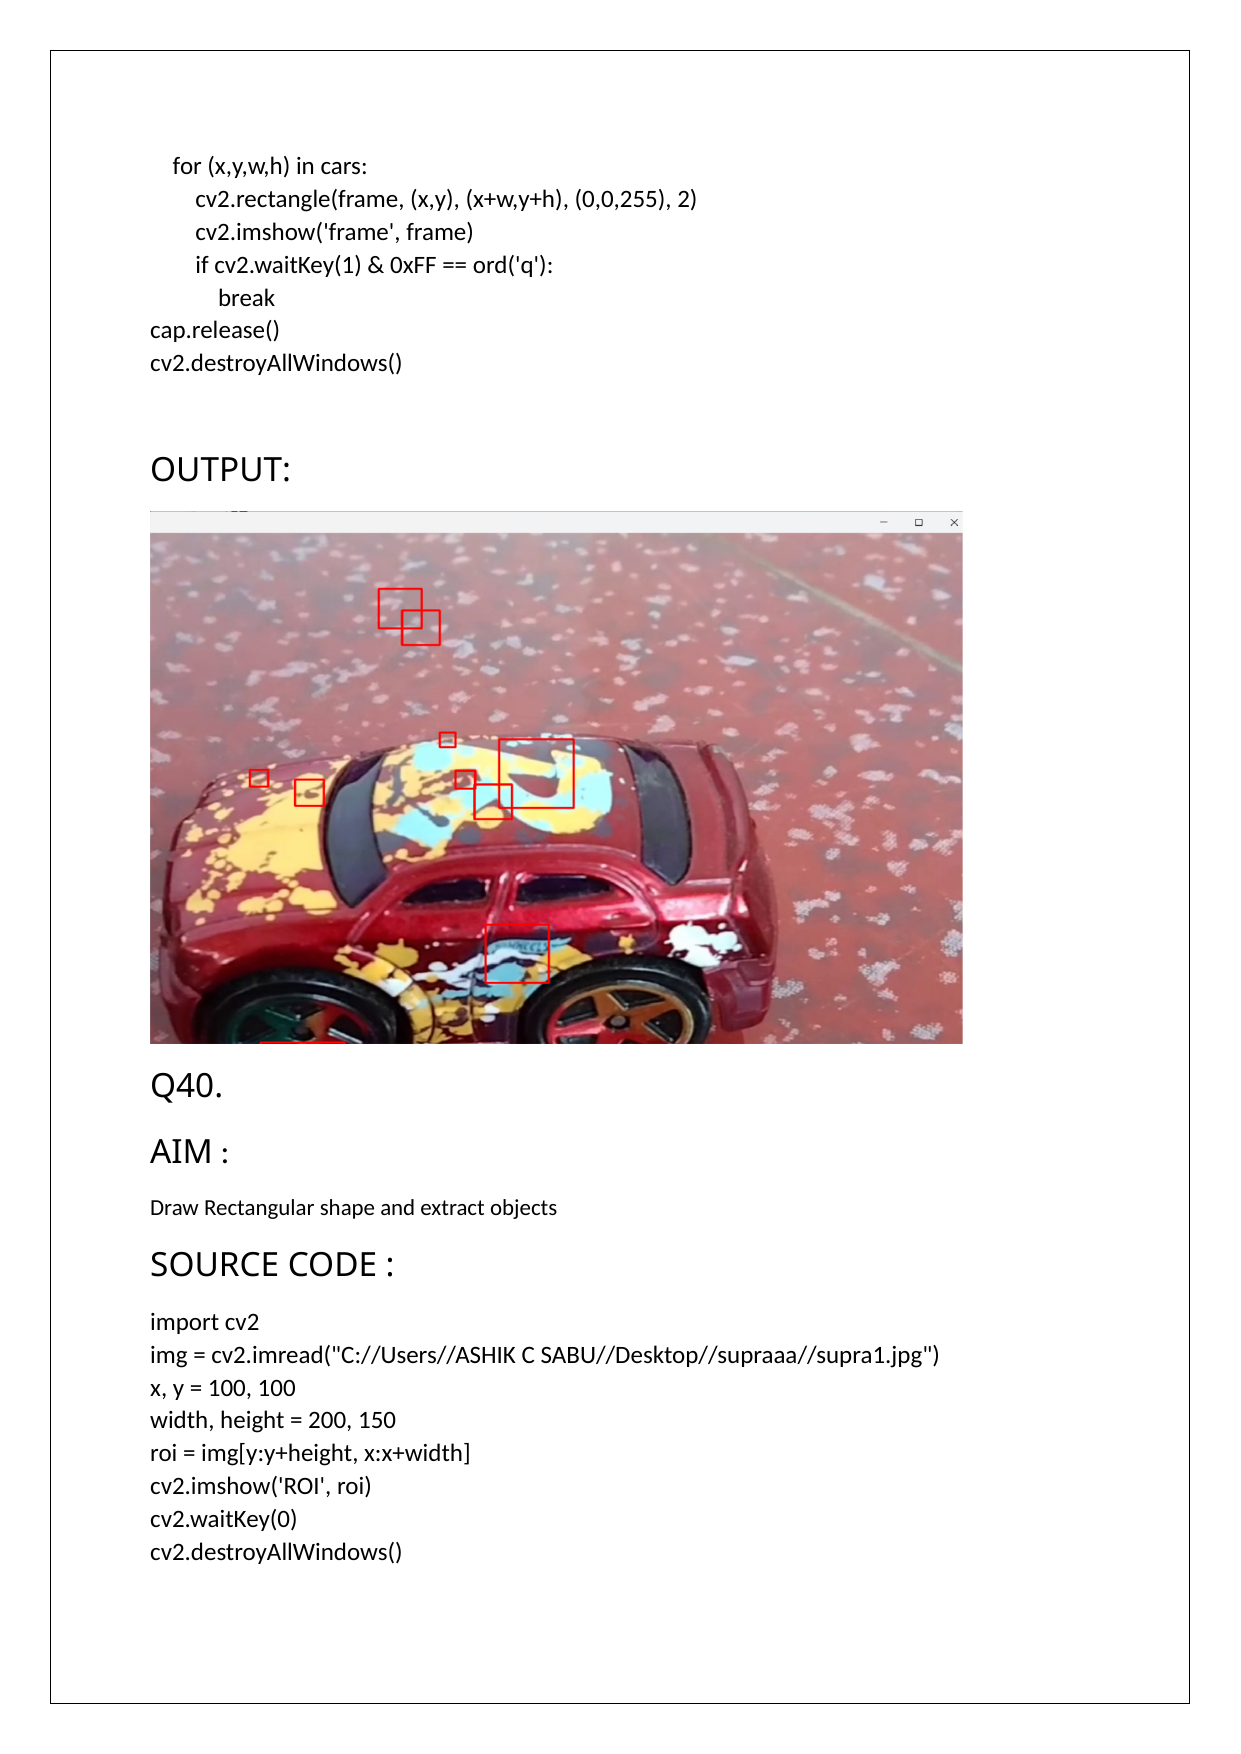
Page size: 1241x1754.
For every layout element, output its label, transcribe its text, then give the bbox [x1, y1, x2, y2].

text cap.release() [150, 314, 1090, 345]
text cv2.destroyAllWindows() [150, 347, 1090, 378]
text OUTPUT: [150, 446, 1090, 491]
text Q40. [150, 1062, 1090, 1108]
picture [150, 511, 963, 1044]
text width, height = 200, 150 [150, 1405, 1090, 1435]
text cv2.destroyAllWindows() [150, 1536, 1090, 1567]
text x, y = 100, 100 [150, 1372, 1090, 1402]
text img = cv2.imread("C://Users//ASHIK C SABU//Desktop//supraaa//supra1.jpg") [150, 1339, 1090, 1369]
text if cv2.waitKey(1) & 0xFF == ord('q'): [150, 249, 1090, 279]
text cv2.rectangle(frame, (x,y), (x+w,y+h), (0,0,255), 2) [150, 183, 1090, 213]
text SOURCE CODE : [150, 1240, 1090, 1286]
text roi = img[y:y+height, x:x+width] [150, 1438, 1090, 1468]
text for (x,y,w,h) in cars: [150, 150, 1090, 181]
text AIM : [150, 1128, 1090, 1173]
text Draw Rectangular shape and extract objects [150, 1193, 1090, 1221]
text cv2.waitKey(0) [150, 1503, 1090, 1534]
text cv2.imshow('frame', frame) [150, 216, 1090, 246]
text cv2.imshow('ROI', roi) [150, 1471, 1090, 1501]
text import cv2 [150, 1306, 1090, 1336]
text break [150, 282, 1090, 312]
